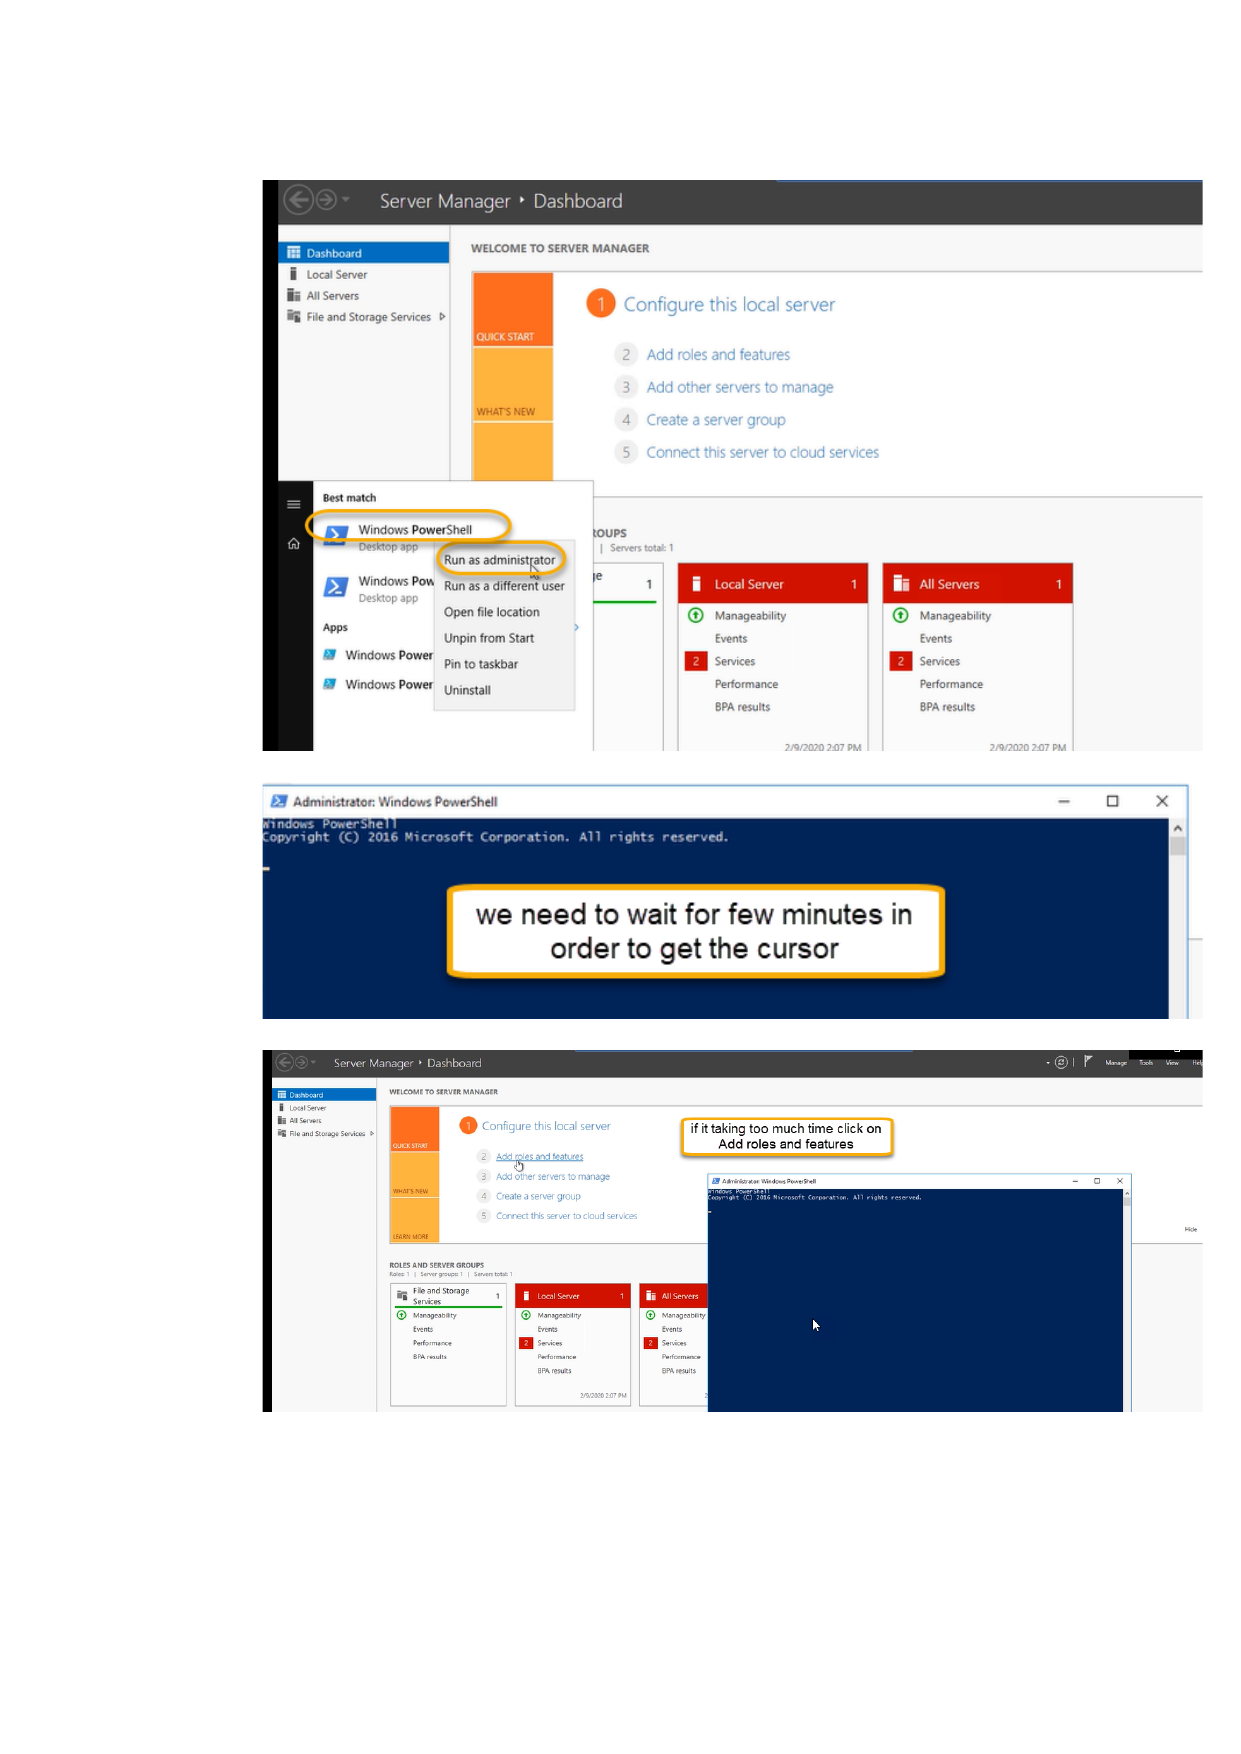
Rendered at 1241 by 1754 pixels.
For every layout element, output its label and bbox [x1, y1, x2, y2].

picture [262, 180, 1203, 751]
picture [262, 1050, 1203, 1412]
picture [262, 782, 1203, 1019]
